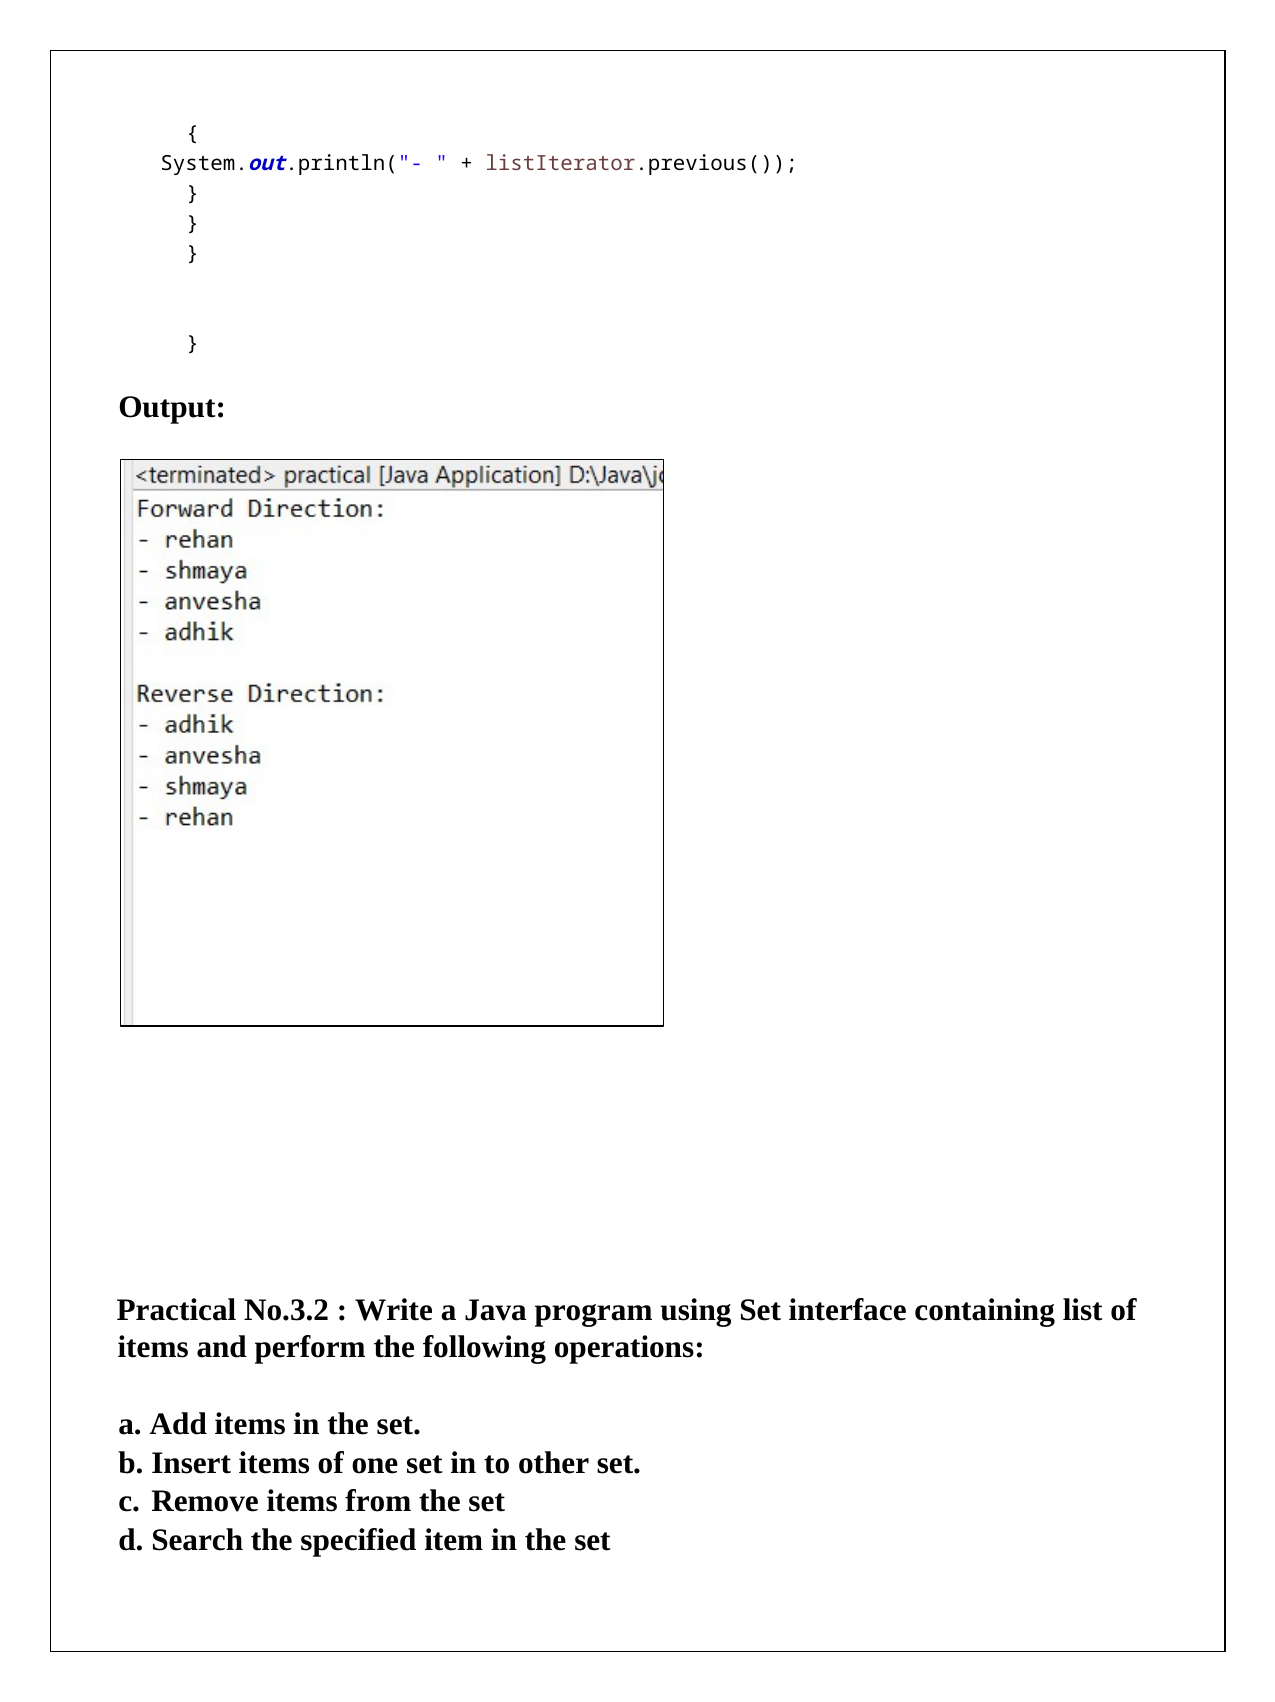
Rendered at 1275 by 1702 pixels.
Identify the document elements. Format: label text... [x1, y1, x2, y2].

text } [116, 238, 1170, 266]
picture [121, 460, 663, 1025]
list Search the specified item in the set [118, 1521, 1170, 1557]
text System.out.println("- " + listIterator.previous()); [116, 148, 1170, 177]
text a. Add items in the set. [118, 1405, 1138, 1441]
text { [116, 118, 1170, 147]
text Practical No.3.2 : Write a Java program using Set interface containing list of items and perform the following operations: [116, 1292, 1138, 1364]
text } [116, 328, 1170, 356]
text } [116, 178, 1170, 206]
text } [116, 208, 1170, 236]
list Insert items of one set in to other set. [118, 1444, 1170, 1480]
list Remove items from the set [118, 1482, 1170, 1518]
